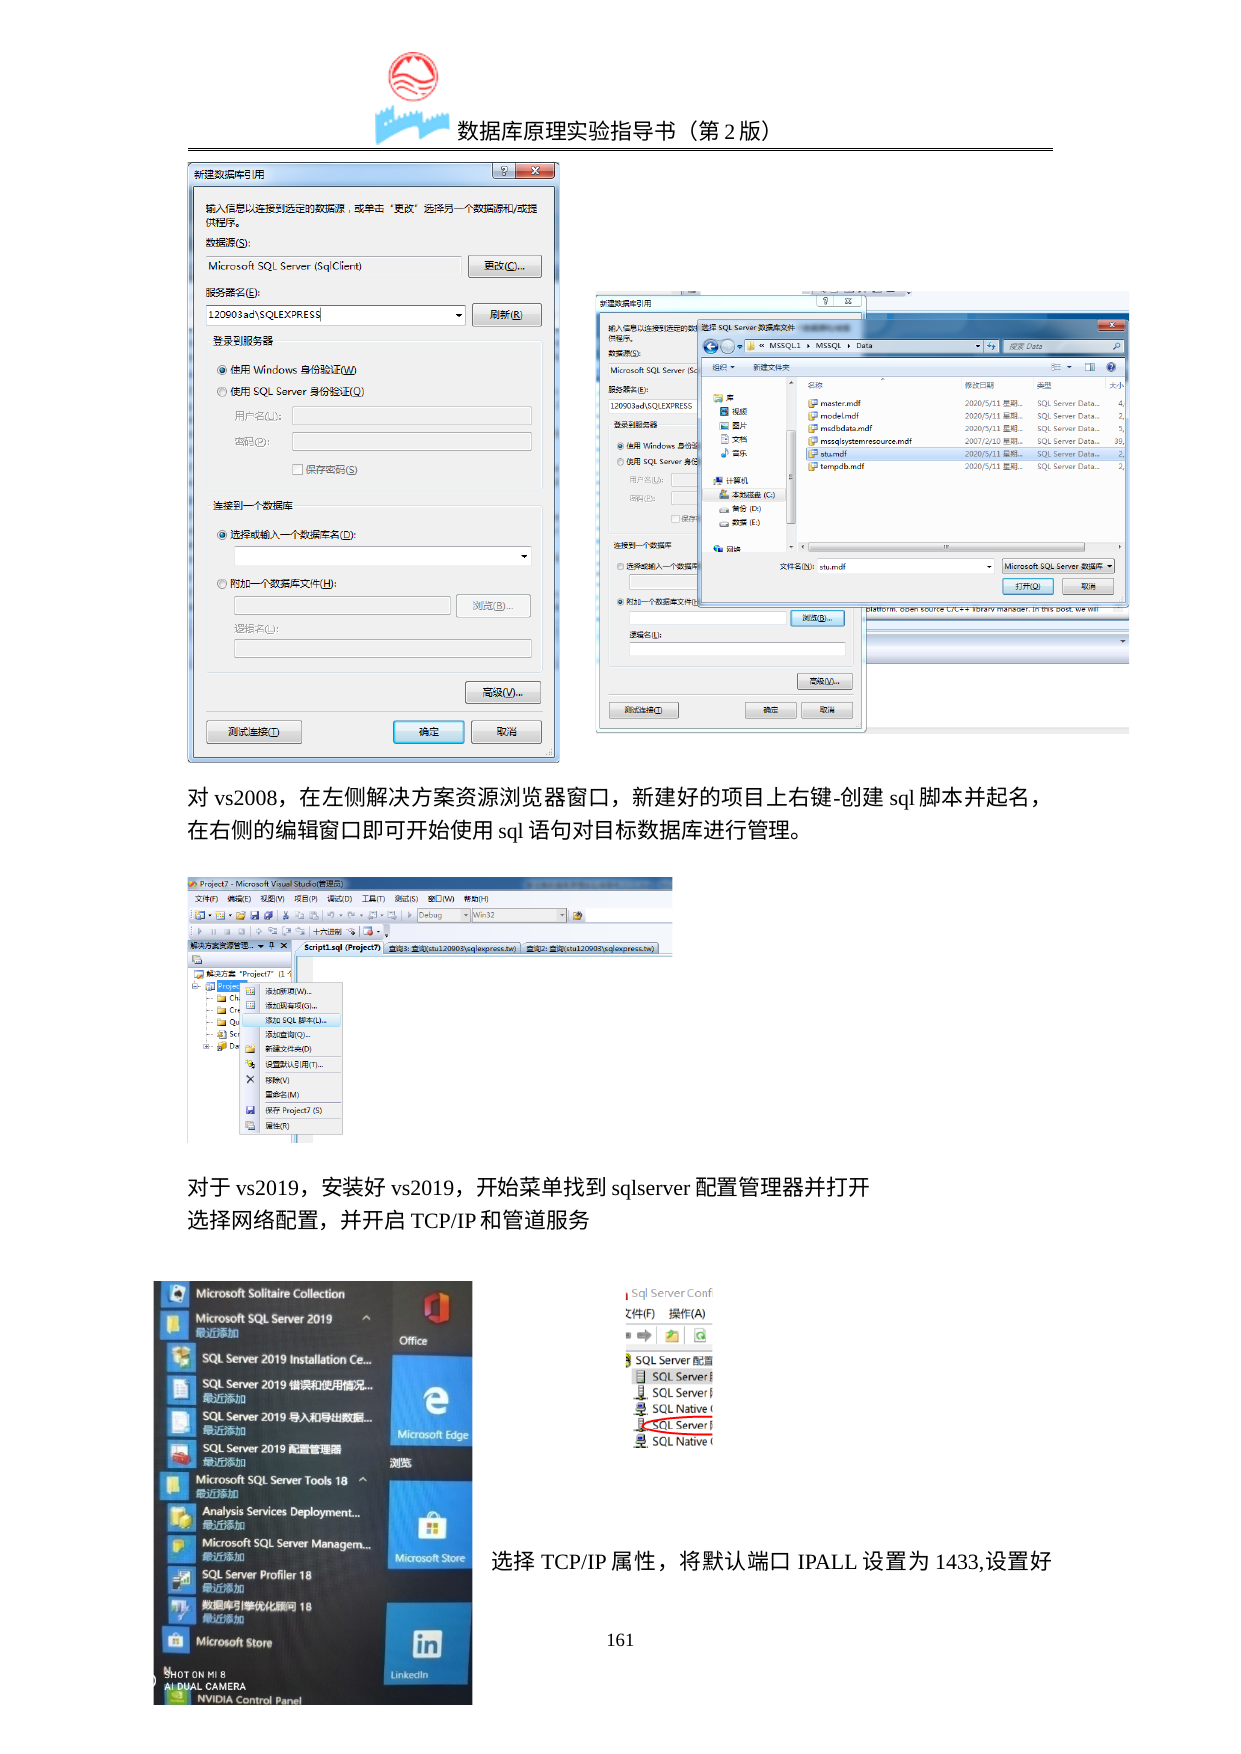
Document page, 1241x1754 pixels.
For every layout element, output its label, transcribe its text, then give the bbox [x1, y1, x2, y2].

text 对vs2008，在左侧解决方案资源浏览器窗口，新建好的项目上右键-创建sql脚本并起名，在右侧的编辑窗口即可开始使用sql语句对目标数据库进行管理。 [187, 780, 1053, 845]
picture [625, 1285, 692, 1448]
picture [187, 877, 673, 1143]
text 选择网络配置，并开启TCP/IP和管道服务 [187, 1202, 1053, 1235]
text 对于vs2019，安装好vs2019，开始菜单找到sqlserver配置管理器并打开 [187, 1170, 1053, 1202]
picture [375, 52, 451, 145]
picture [595, 291, 1130, 734]
text 选择TCP/IP属性，将默认端口IPALL设置为1433,设置好后重启服务器保存更改。 [187, 1543, 1053, 1576]
picture [187, 162, 560, 763]
